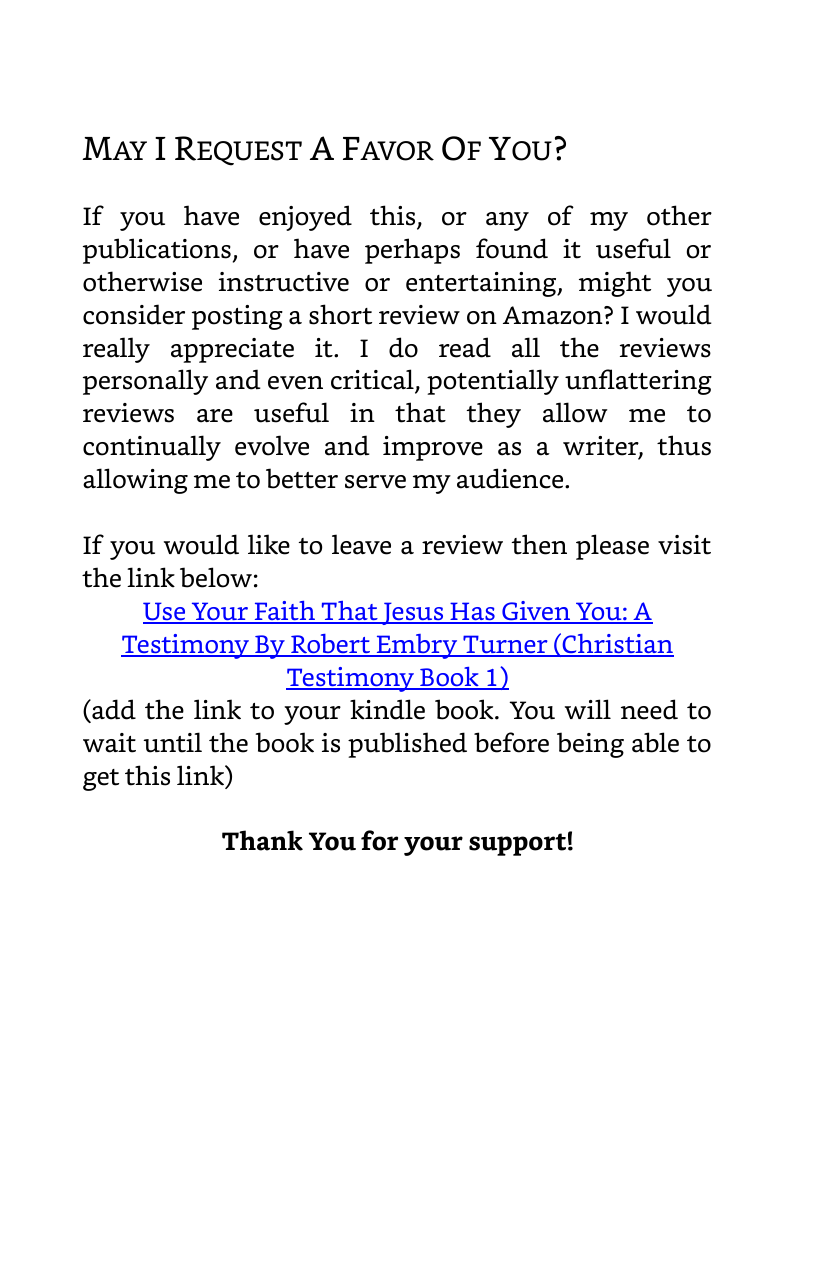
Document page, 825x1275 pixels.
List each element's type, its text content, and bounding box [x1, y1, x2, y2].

text If you would like to leave a review then please visit the link below: [82, 528, 712, 594]
text If you have enjoyed this, or any of my other publications, or have perhaps found it useful or otherwise instructive or entertaining, might you consider posting a short review on Amazon? I would really appreciate it. I do read all the reviews personally and even critical, potentially unflattering reviews are useful in that they allow me to continually evolve and improve as a writer, thus allowing me to better serve my audience. [82, 199, 712, 495]
subtitle May I Request A Favor Of You? [82, 126, 712, 169]
text Use Your Faith That Jesus Has Given You: A Testimony By Robert Embry Turner (Christian Testimony Book 1) [82, 594, 712, 693]
text Thank You for your support! [82, 824, 712, 857]
text (add the link to your kindle book. You will need to wait until the book is published before being able to get this link) [82, 693, 712, 791]
